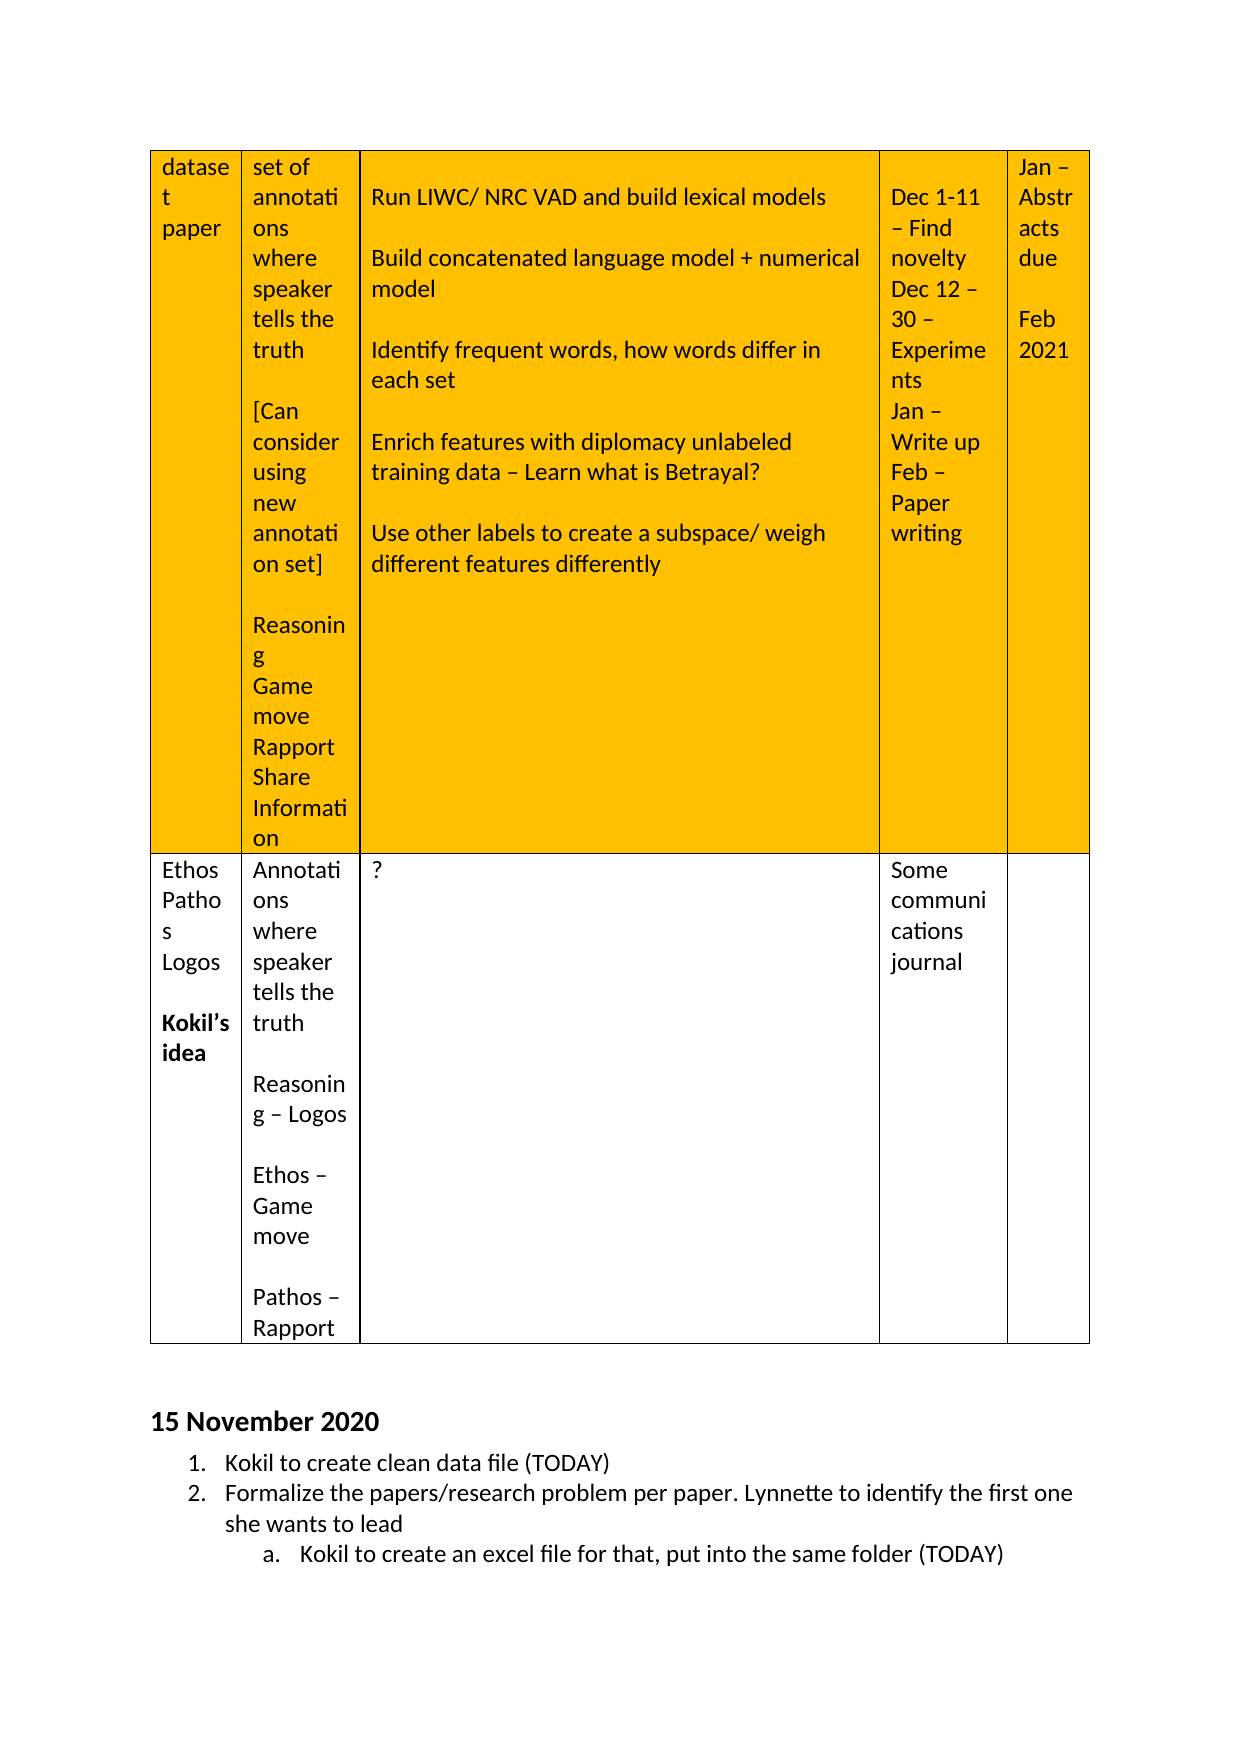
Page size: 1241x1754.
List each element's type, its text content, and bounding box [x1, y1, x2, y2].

table_cell A dataset paper [151, 151, 241, 853]
table_cell Annotations where speaker tells the truth Reasoning – Logos Ethos – Game move Pathos – Rapport [242, 854, 359, 1342]
list Kokil to create an excel file for that, put into the same folder (TODAY) [262, 1539, 1090, 1569]
list Formalize the papers/research problem per paper. Lynnette to identify the first one she wants to lead [187, 1478, 1090, 1539]
table_cell Ethos Pathos Logos Kokil’s idea [151, 854, 241, 1342]
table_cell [361, 151, 879, 853]
list Kokil to create clean data file (TODAY) [187, 1447, 1090, 1478]
table_cell Some communications journal [880, 854, 1007, 1342]
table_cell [880, 151, 1007, 853]
table_cell [1008, 854, 1089, 1342]
table_cell ? [361, 854, 879, 1342]
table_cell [242, 151, 359, 853]
subtitle 15 November 2020 [150, 1403, 1090, 1439]
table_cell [1008, 151, 1089, 853]
